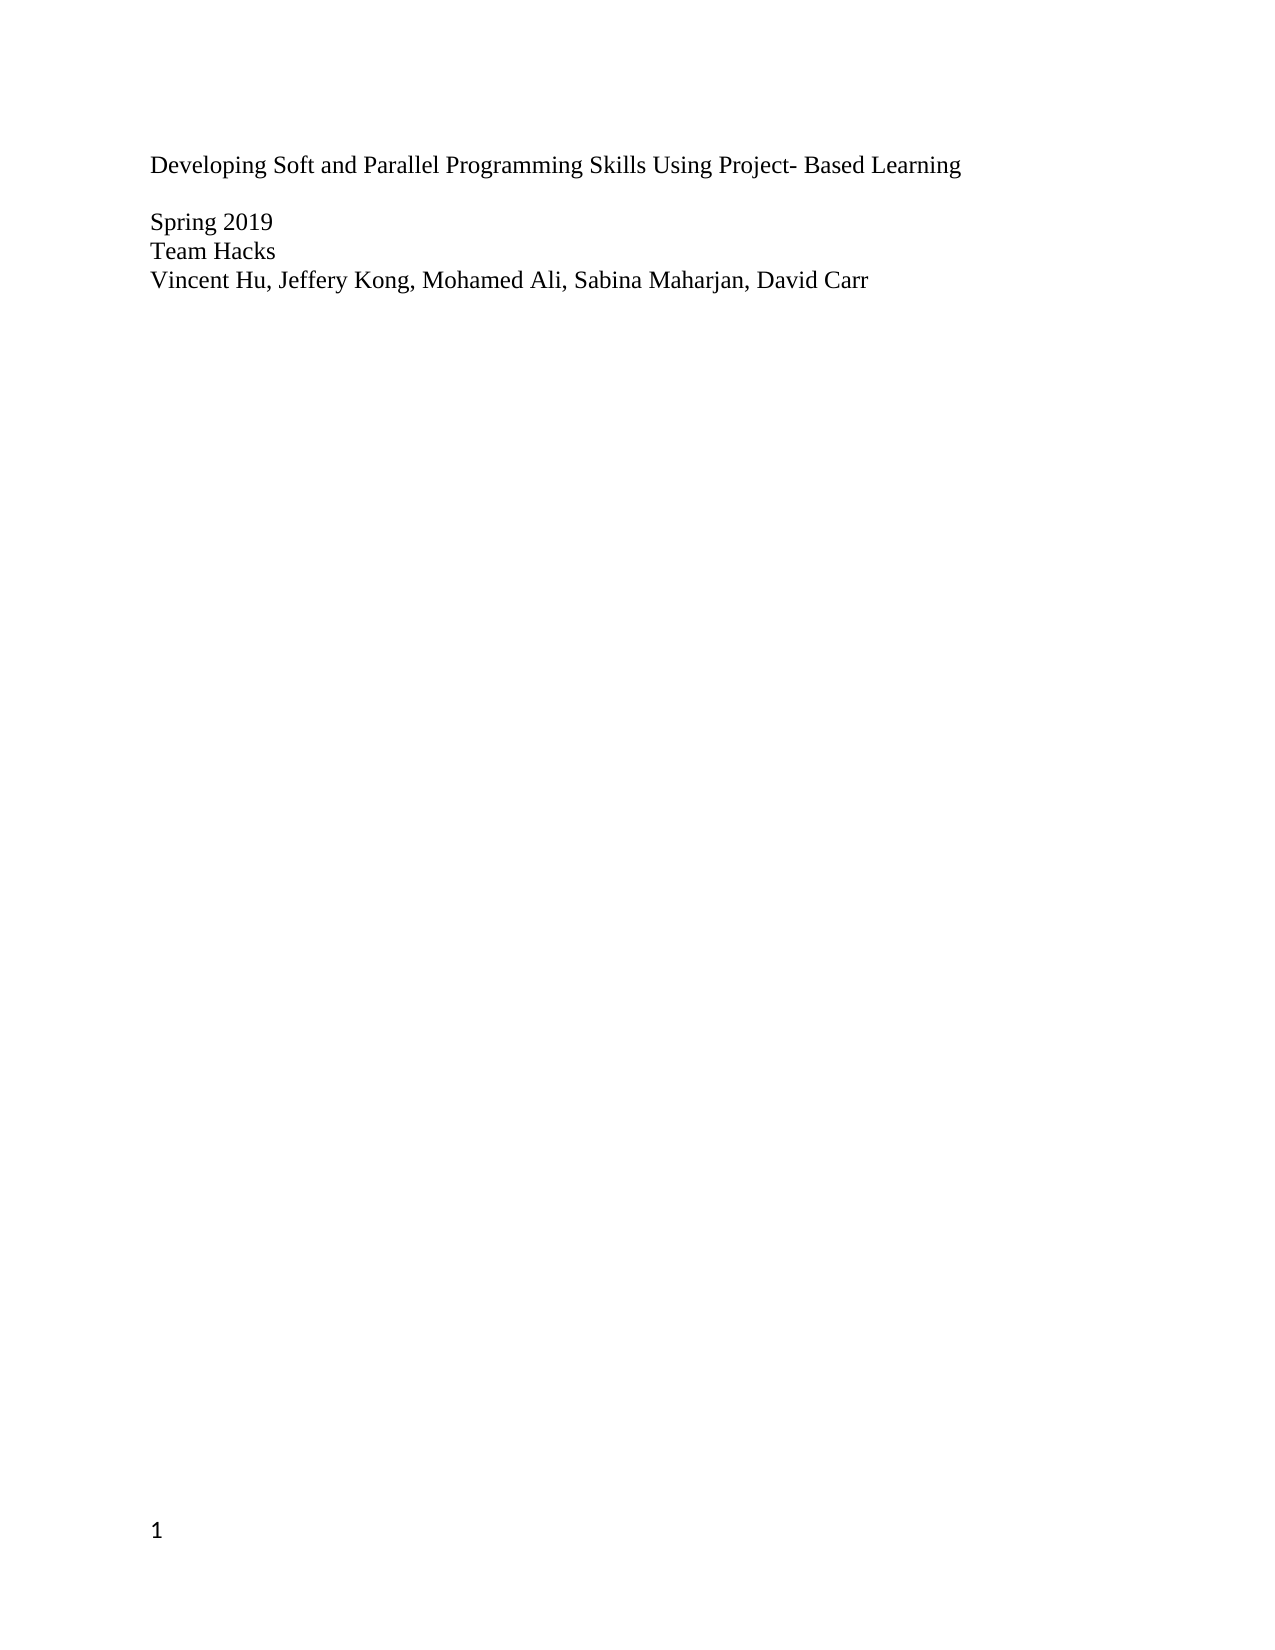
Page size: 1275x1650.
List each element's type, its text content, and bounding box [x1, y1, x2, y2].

text Team Hacks [150, 236, 1125, 265]
text Spring 2019 [150, 179, 1125, 236]
text Developing Soft and Parallel Programming Skills Using Project- Based Learning [150, 150, 1125, 179]
text Vincent Hu, Jeffery Kong, Mohamed Ali, Sabina Maharjan, David Carr [150, 265, 1125, 294]
